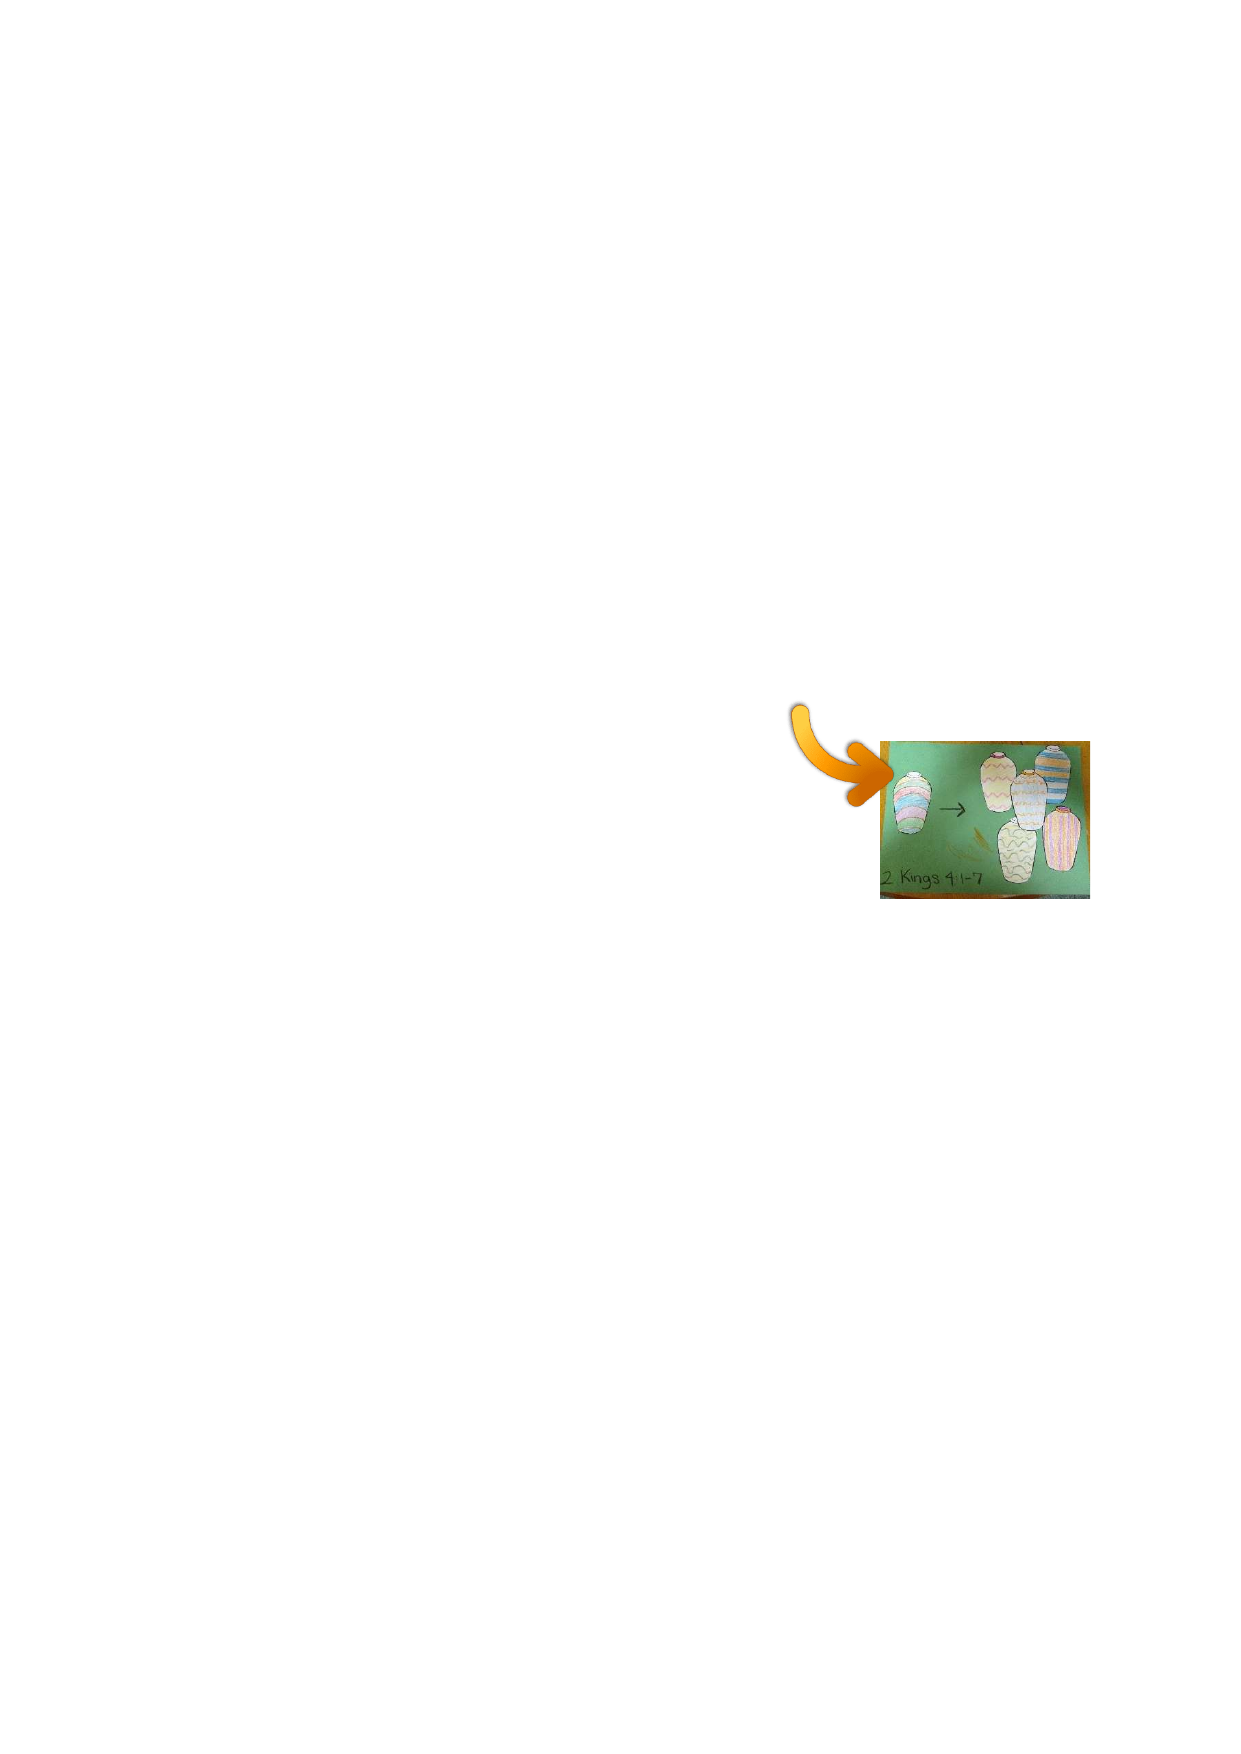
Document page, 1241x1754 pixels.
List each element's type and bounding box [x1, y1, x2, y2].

picture [782, 695, 1091, 899]
